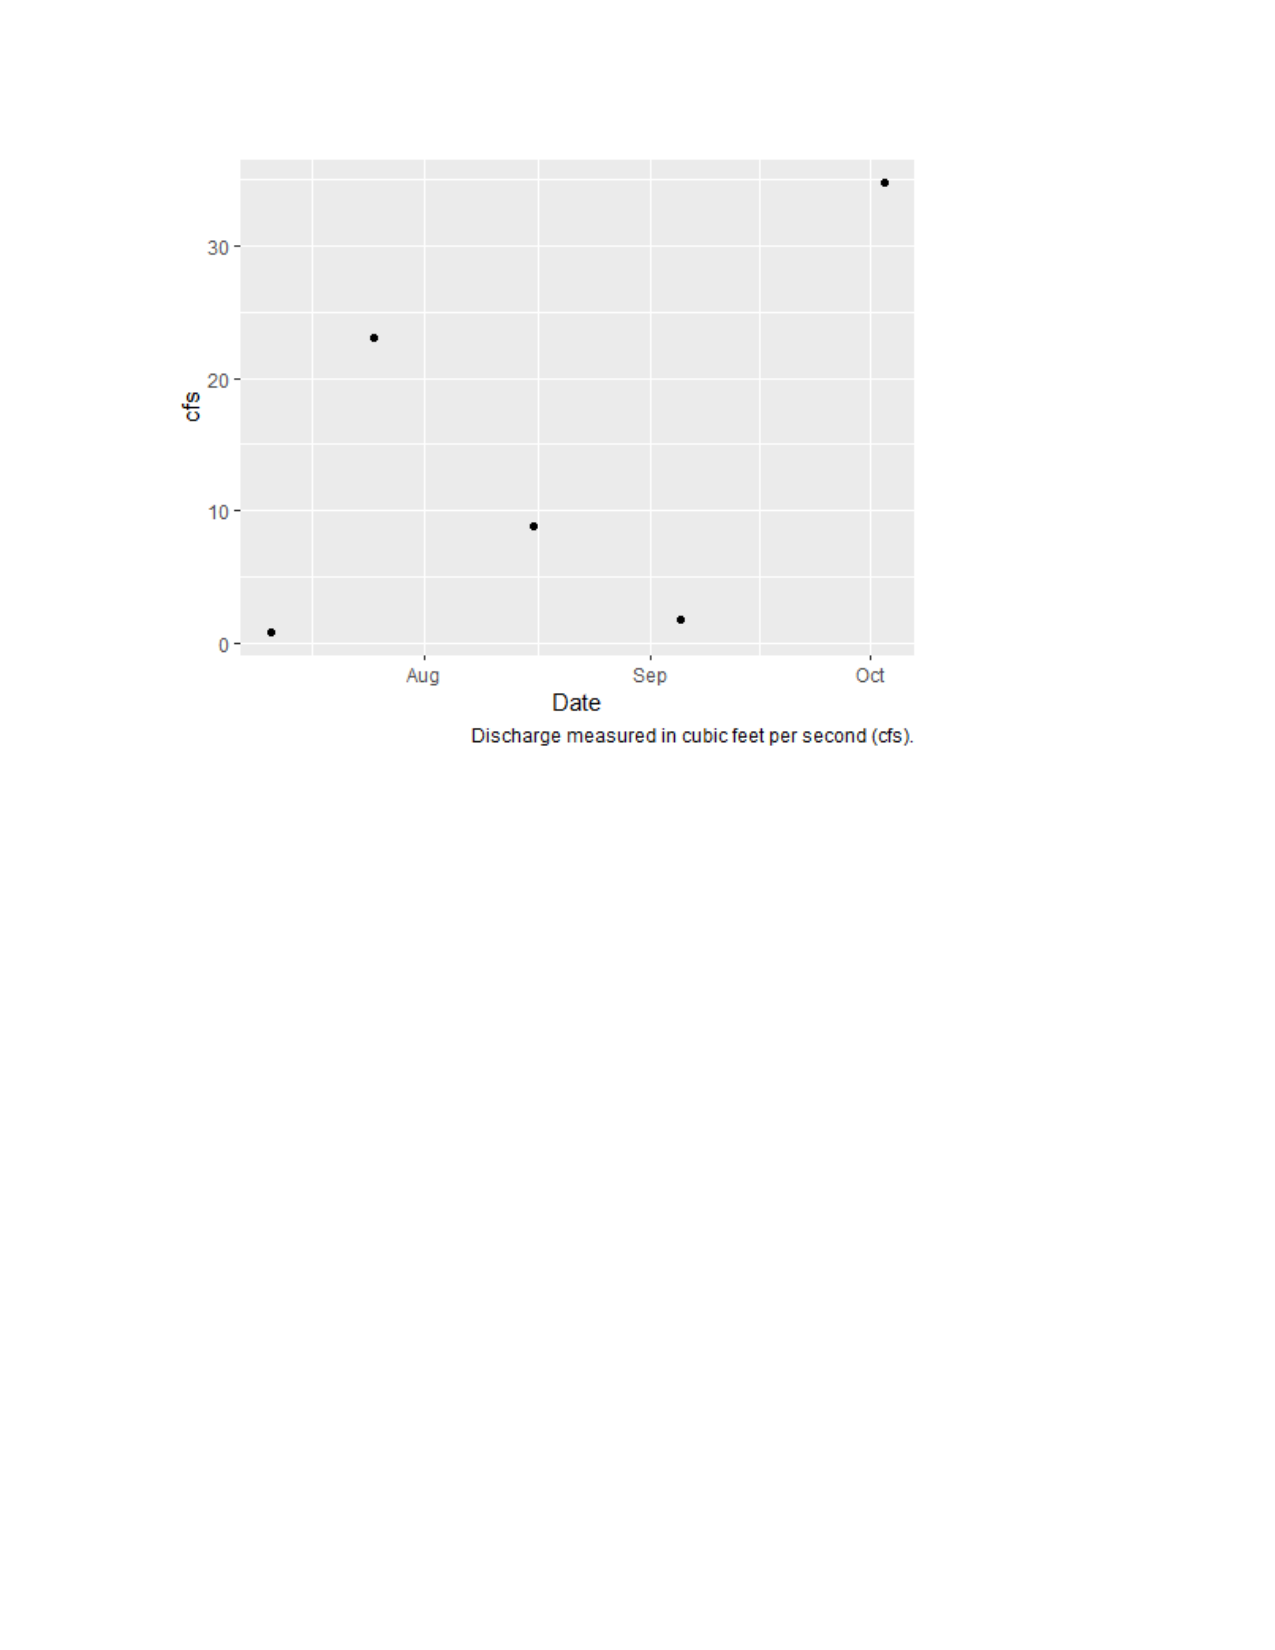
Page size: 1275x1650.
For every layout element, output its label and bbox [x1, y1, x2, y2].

picture [168, 150, 927, 757]
